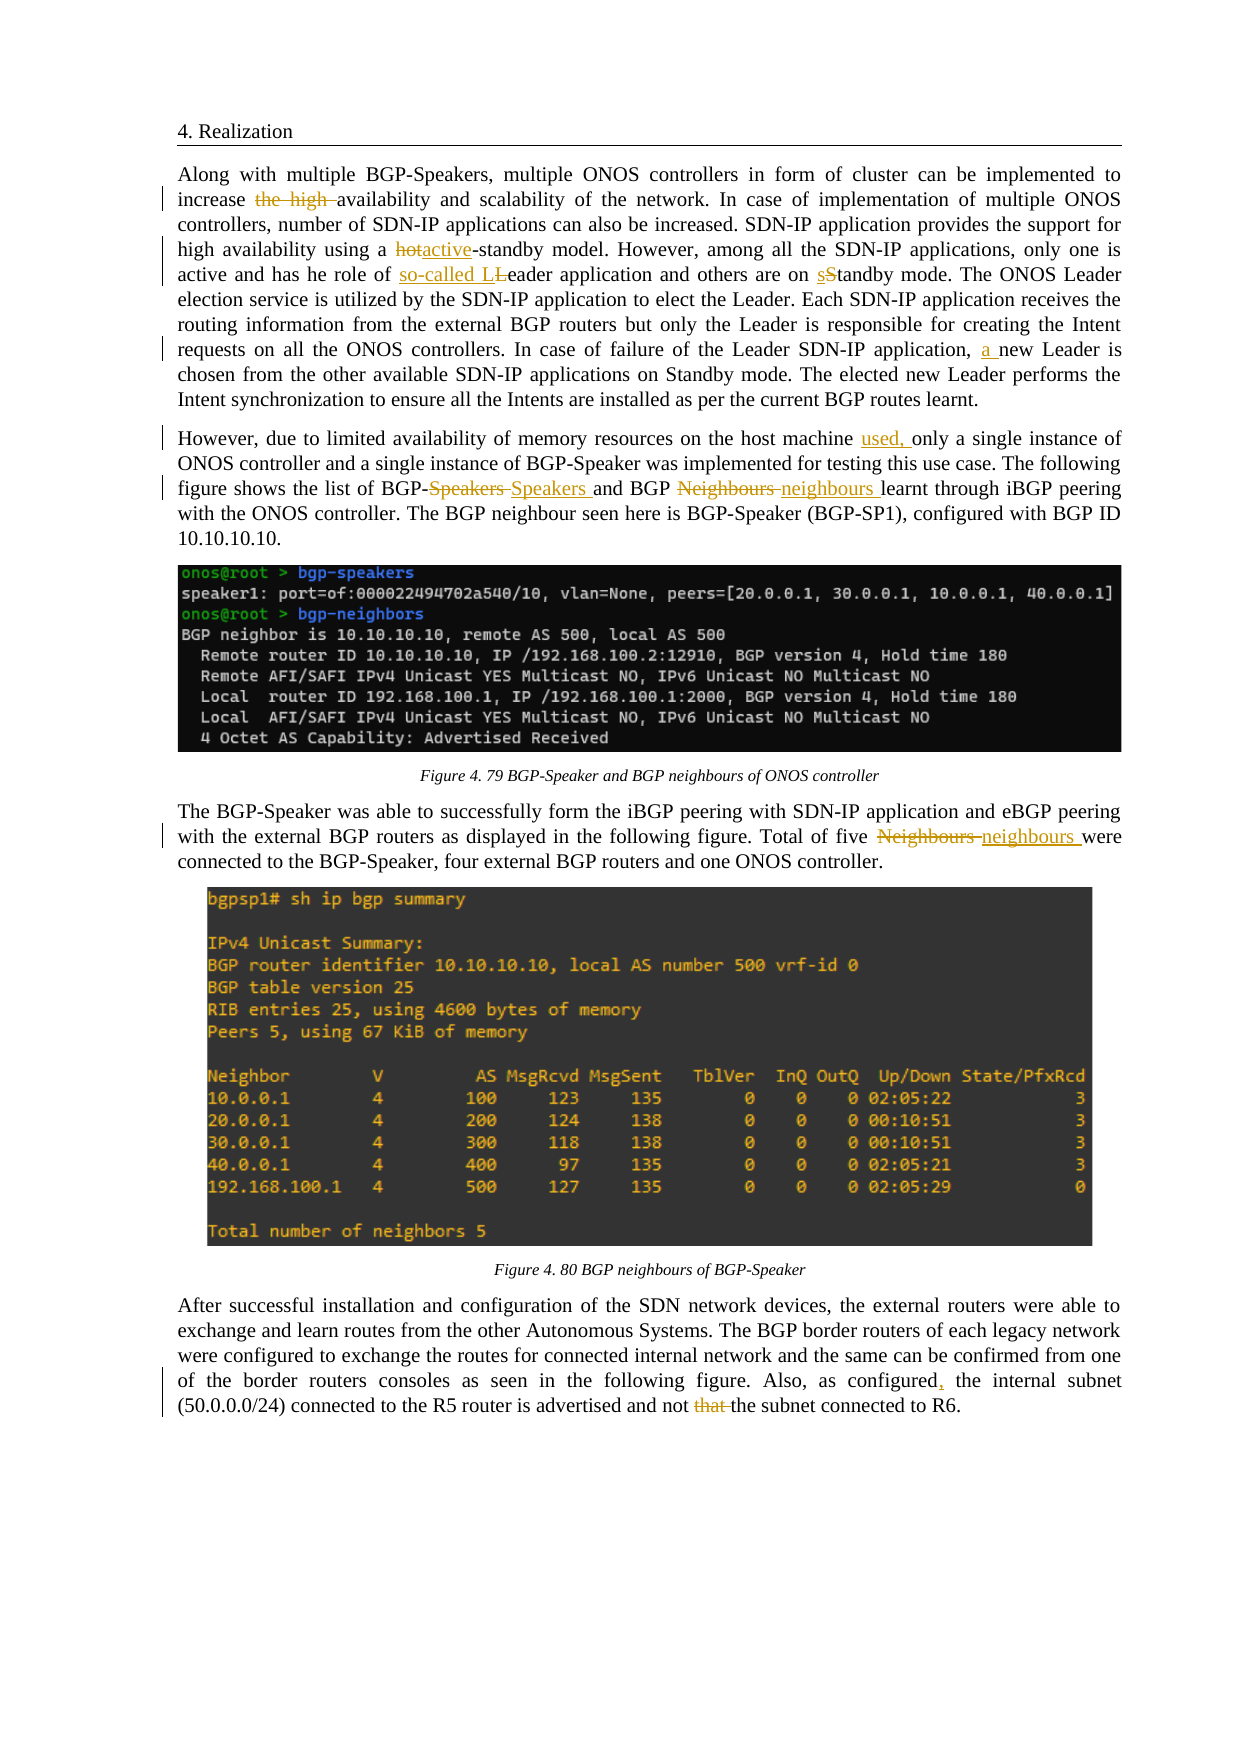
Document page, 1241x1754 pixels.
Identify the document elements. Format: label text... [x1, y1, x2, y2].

picture [177, 160, 1122, 348]
text Figure 4. 80 BGP neighbours of BGP-Speaker [177, 856, 1122, 875]
text After successful installation and configuration of the SDN network devices, the external routers were able to exchange and learn routes from the other Autonomous Systems. The BGP border routers of each legacy network were configured to exchange the routes for connected internal network and the same can be confirmed from one of the border routers consoles as seen in the following figure. Also, as configured the internal subnet (50.0.0.0/24) connected to the R5 router is advertised and not the subnet connected to R6. [177, 888, 1122, 1013]
text Figure 4. 79 BGP-Speaker and BGP neighbours of ONOS controller [177, 362, 1122, 381]
text The BGP-Speaker was able to successfully form the iBGP peering with SDN-IP application and eBGP peering with the external BGP routers as displayed in the following figure. Total of five were connected to the BGP-Speaker, four external BGP routers and one ONOS controller. [177, 393, 1122, 468]
picture [206, 483, 1093, 842]
